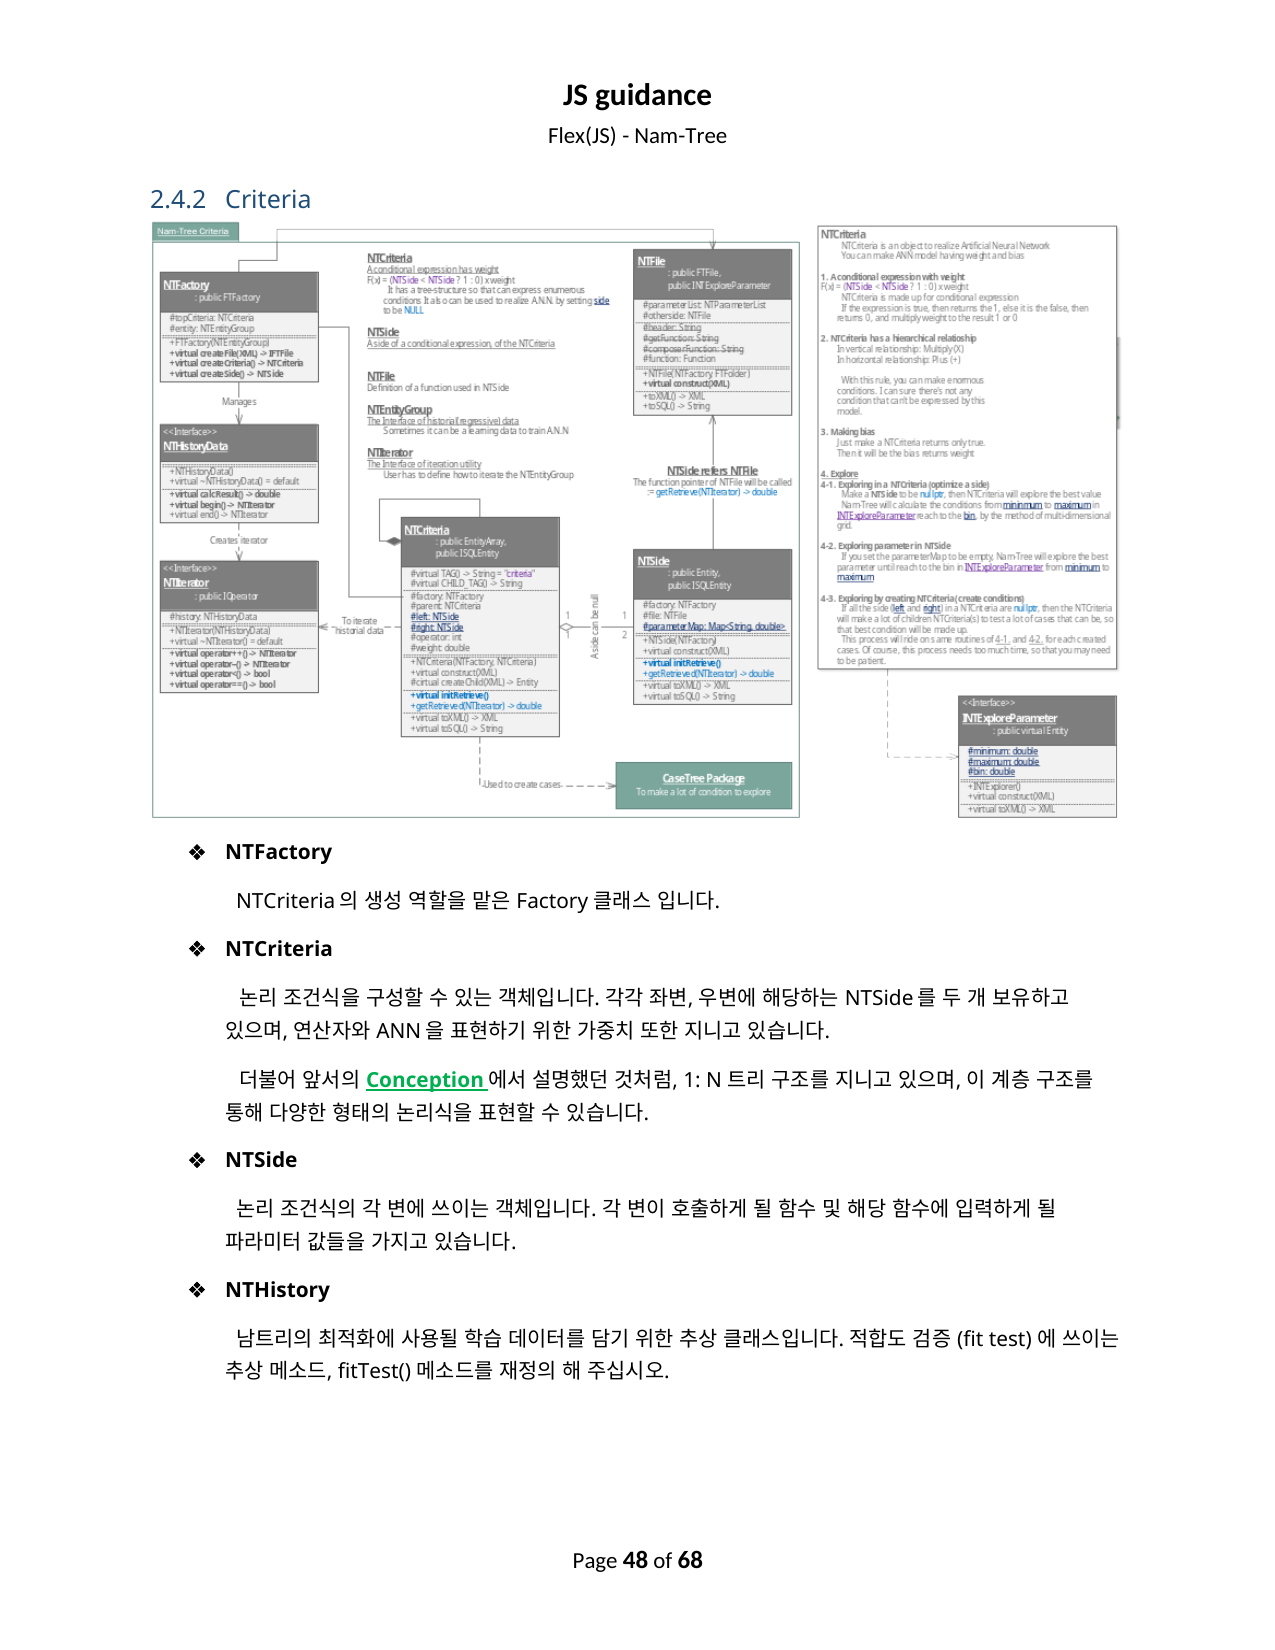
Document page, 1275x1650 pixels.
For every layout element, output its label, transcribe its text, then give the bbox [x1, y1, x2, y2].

list NTHistory [187, 1275, 1125, 1303]
list NTFactory [187, 837, 1125, 866]
text 남트리의 최적화에 사용될 학습 데이터를 담기 위한 추상 클래스입니다. 적합도 검증 (fit test) 에 쓰이는 추상 메소드, fitTest() 메소드를 재정의 해 주십시오. [225, 1322, 1125, 1385]
text NTCriteria의 생성 역할을 맡은 Factory 클래스 입니다. [150, 884, 1125, 915]
text 논리 조건식을 구성할 수 있는 객체입니다. 각각 좌변, 우변에 해당하는 NTSide를 두 개 보유하고 있으며, 연산자와 ANN을 표현하기 위한 가중치 또한 지니고 있습니다. [225, 981, 1125, 1044]
list NTCriteria [187, 934, 1125, 962]
text 더불어 앞서의 Conception에서 설명했던 것처럼, 1: N 트리 구조를 지니고 있으며, 이 계층 구조를 통해 다양한 형태의 논리식을 표현할 수 있습니다. [225, 1063, 1125, 1126]
list NTSide [187, 1145, 1125, 1174]
subtitle Criteria [150, 181, 1125, 215]
text 논리 조건식의 각 변에 쓰이는 객체입니다. 각 변이 호출하게 될 함수 및 해당 함수에 입력하게 될 파라미터 값들을 가지고 있습니다. [225, 1193, 1125, 1256]
